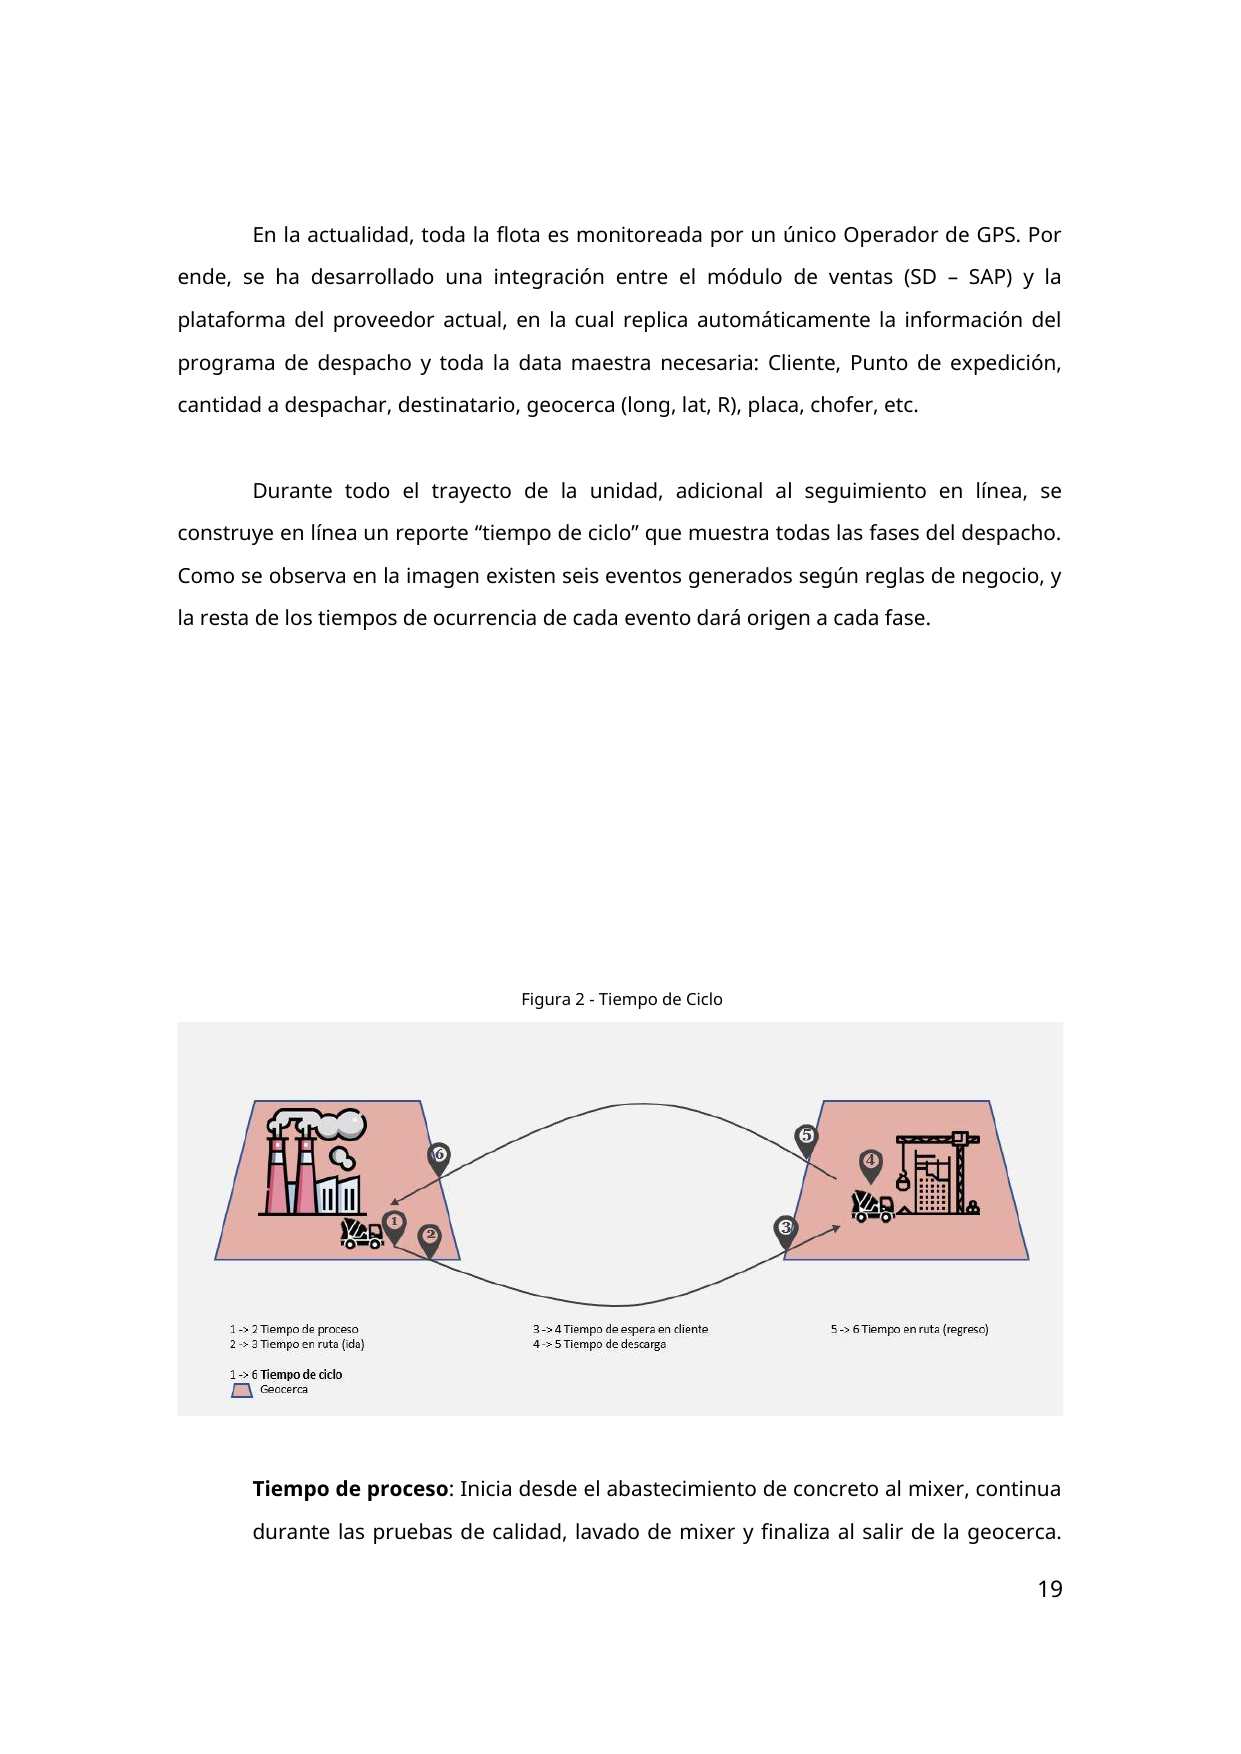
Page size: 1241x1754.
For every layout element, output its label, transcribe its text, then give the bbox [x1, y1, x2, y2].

text Durante todo el trayecto de la unidad, adicional al seguimiento en línea, se construye en línea un reporte “tiempo de ciclo” que muestra todas las fases del despacho. Como se observa en la imagen existen seis eventos generados según reglas de negocio, y la resta de los tiempos de ocurrencia de cada evento dará origen a cada fase. [177, 476, 1063, 632]
text En la actualidad, toda la flota es monitoreada por un único Operador de GPS. Por ende, se ha desarrollado una integración entre el módulo de ventas (SD – SAP) y la plataforma del proveedor actual, en la cual replica automáticamente la información del programa de despacho y toda la data maestra necesaria: Cliente, Punto de expedición, cantidad a despachar, destinatario, geocerca (long, lat, R), placa, chofer, etc. [177, 220, 1063, 419]
text Figura 2 - Tiempo de Ciclo [177, 988, 1063, 1011]
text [252, 1474, 1063, 1545]
picture [177, 1022, 1064, 1416]
